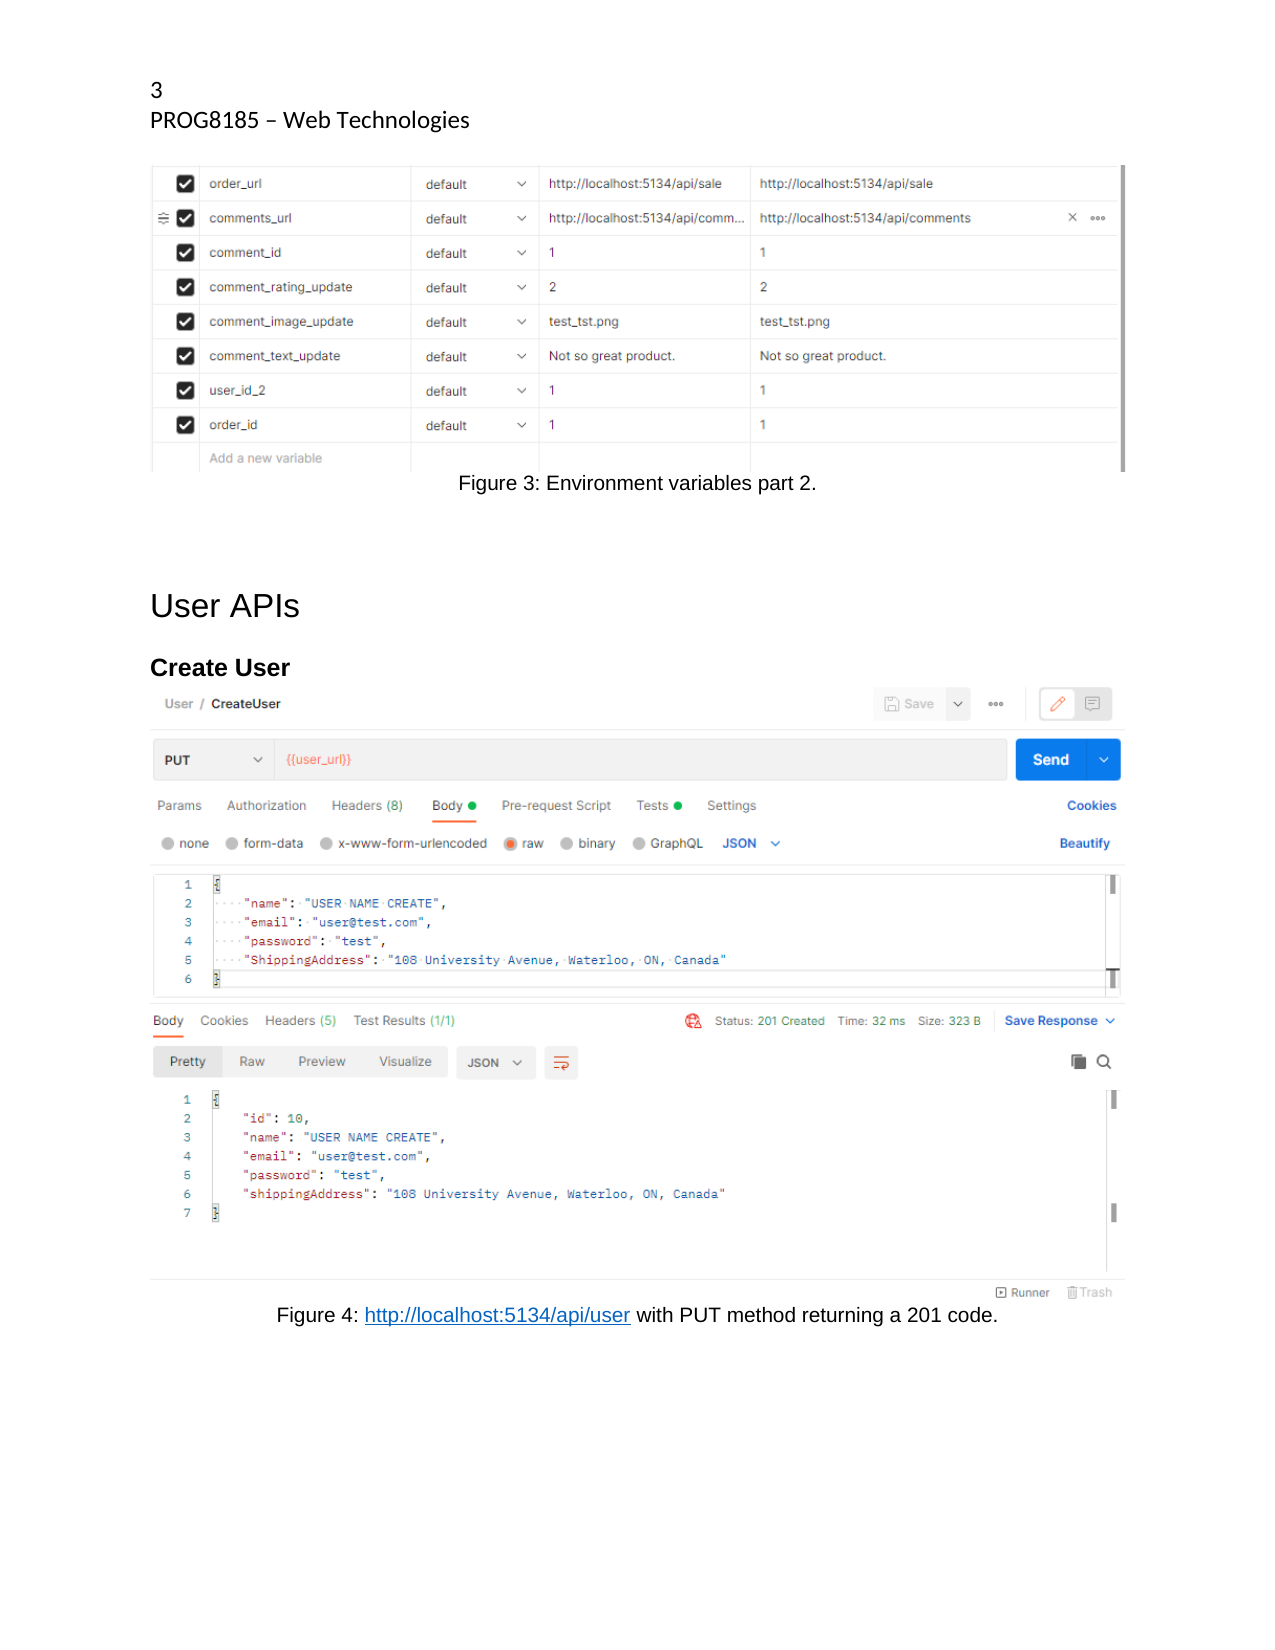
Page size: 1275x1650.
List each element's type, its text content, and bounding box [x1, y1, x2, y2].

text Create User [150, 653, 1125, 682]
text Figure 4: http://localhost:5134/api/user with PUT method returning a 201 code. [150, 1303, 1125, 1327]
picture [150, 682, 1125, 1303]
text User APIs [150, 586, 1125, 625]
text Figure 3: Environment variables part 2. [150, 472, 1125, 495]
picture [150, 165, 1125, 472]
